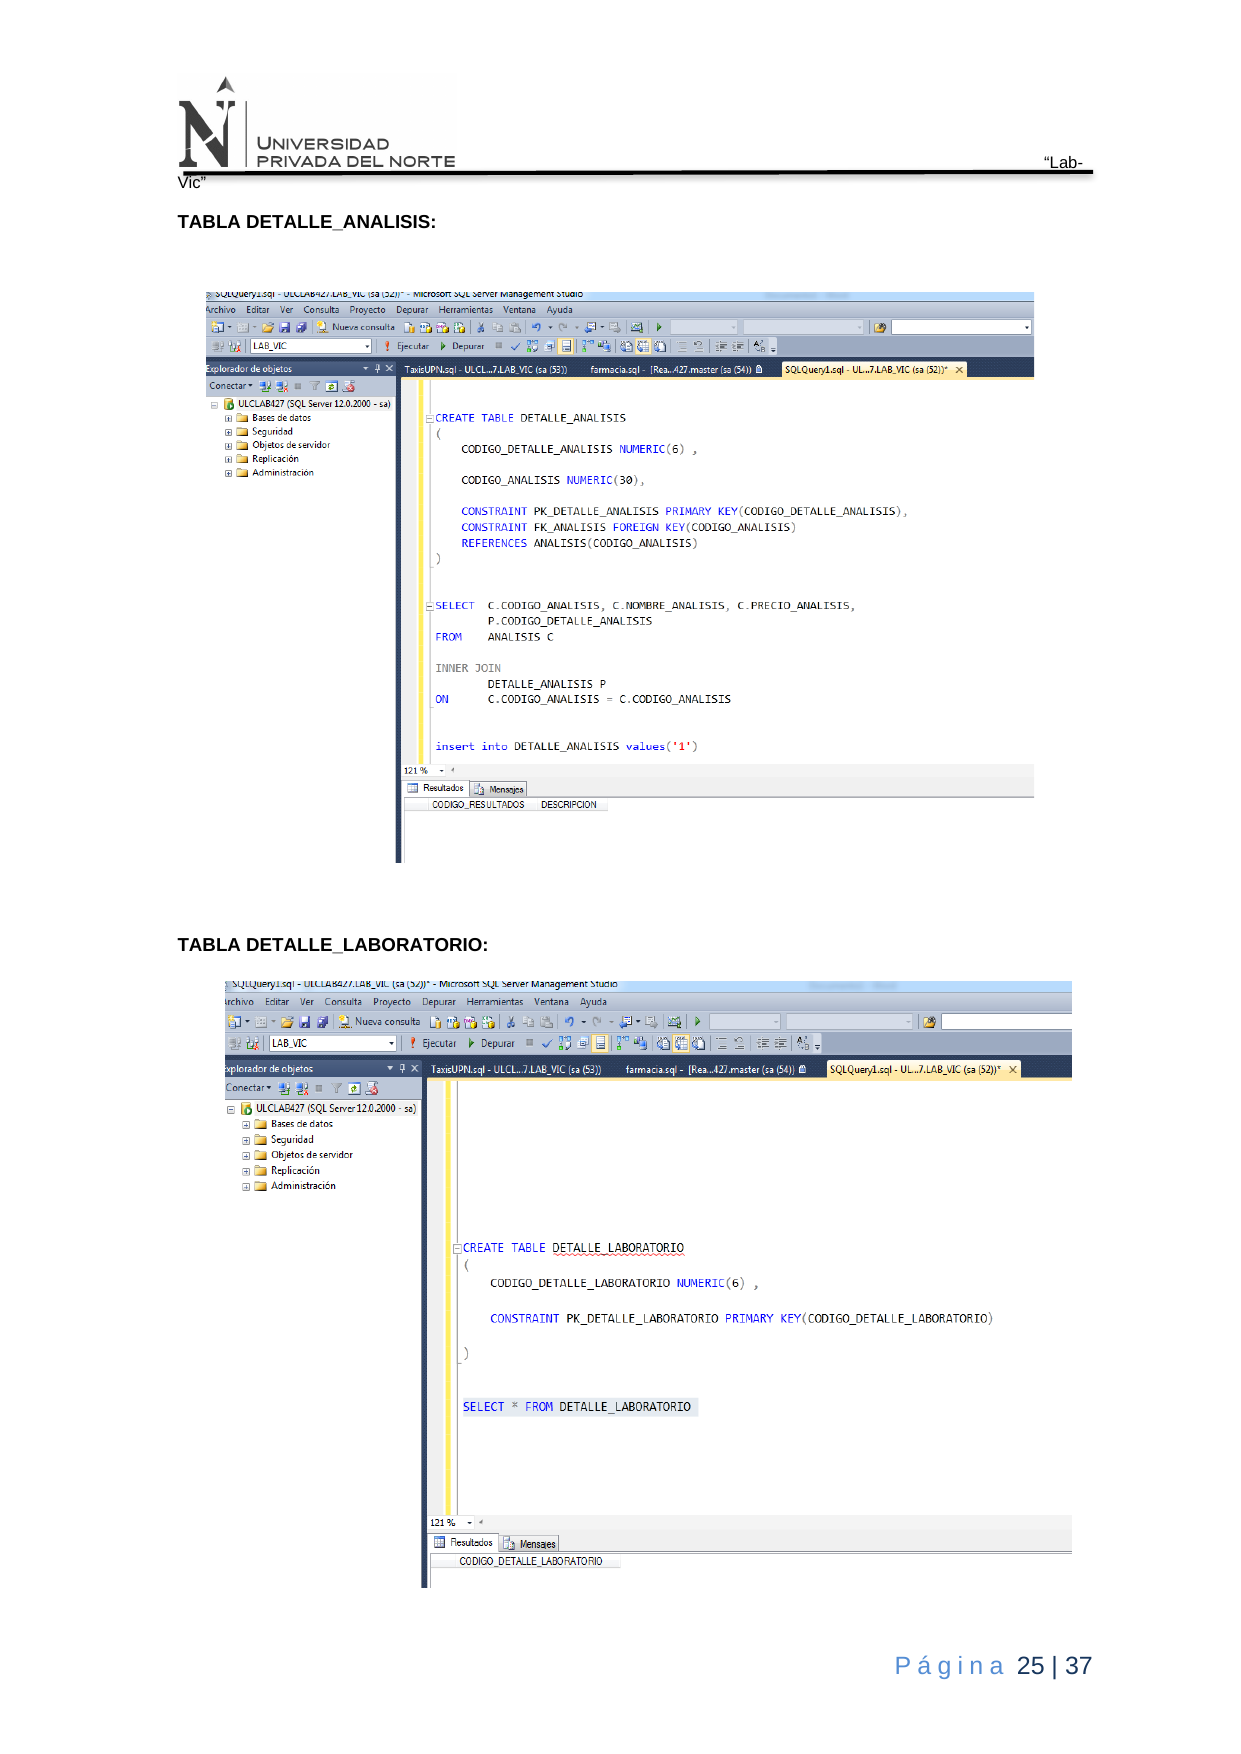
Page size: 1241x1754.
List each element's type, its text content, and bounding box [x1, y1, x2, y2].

text TABLA DETALLE_ANALISIS: [177, 211, 1092, 232]
picture [206, 292, 1035, 863]
text TABLA DETALLE_LABORATORIO: [177, 934, 1092, 955]
picture [177, 73, 458, 169]
picture [225, 981, 1072, 1588]
